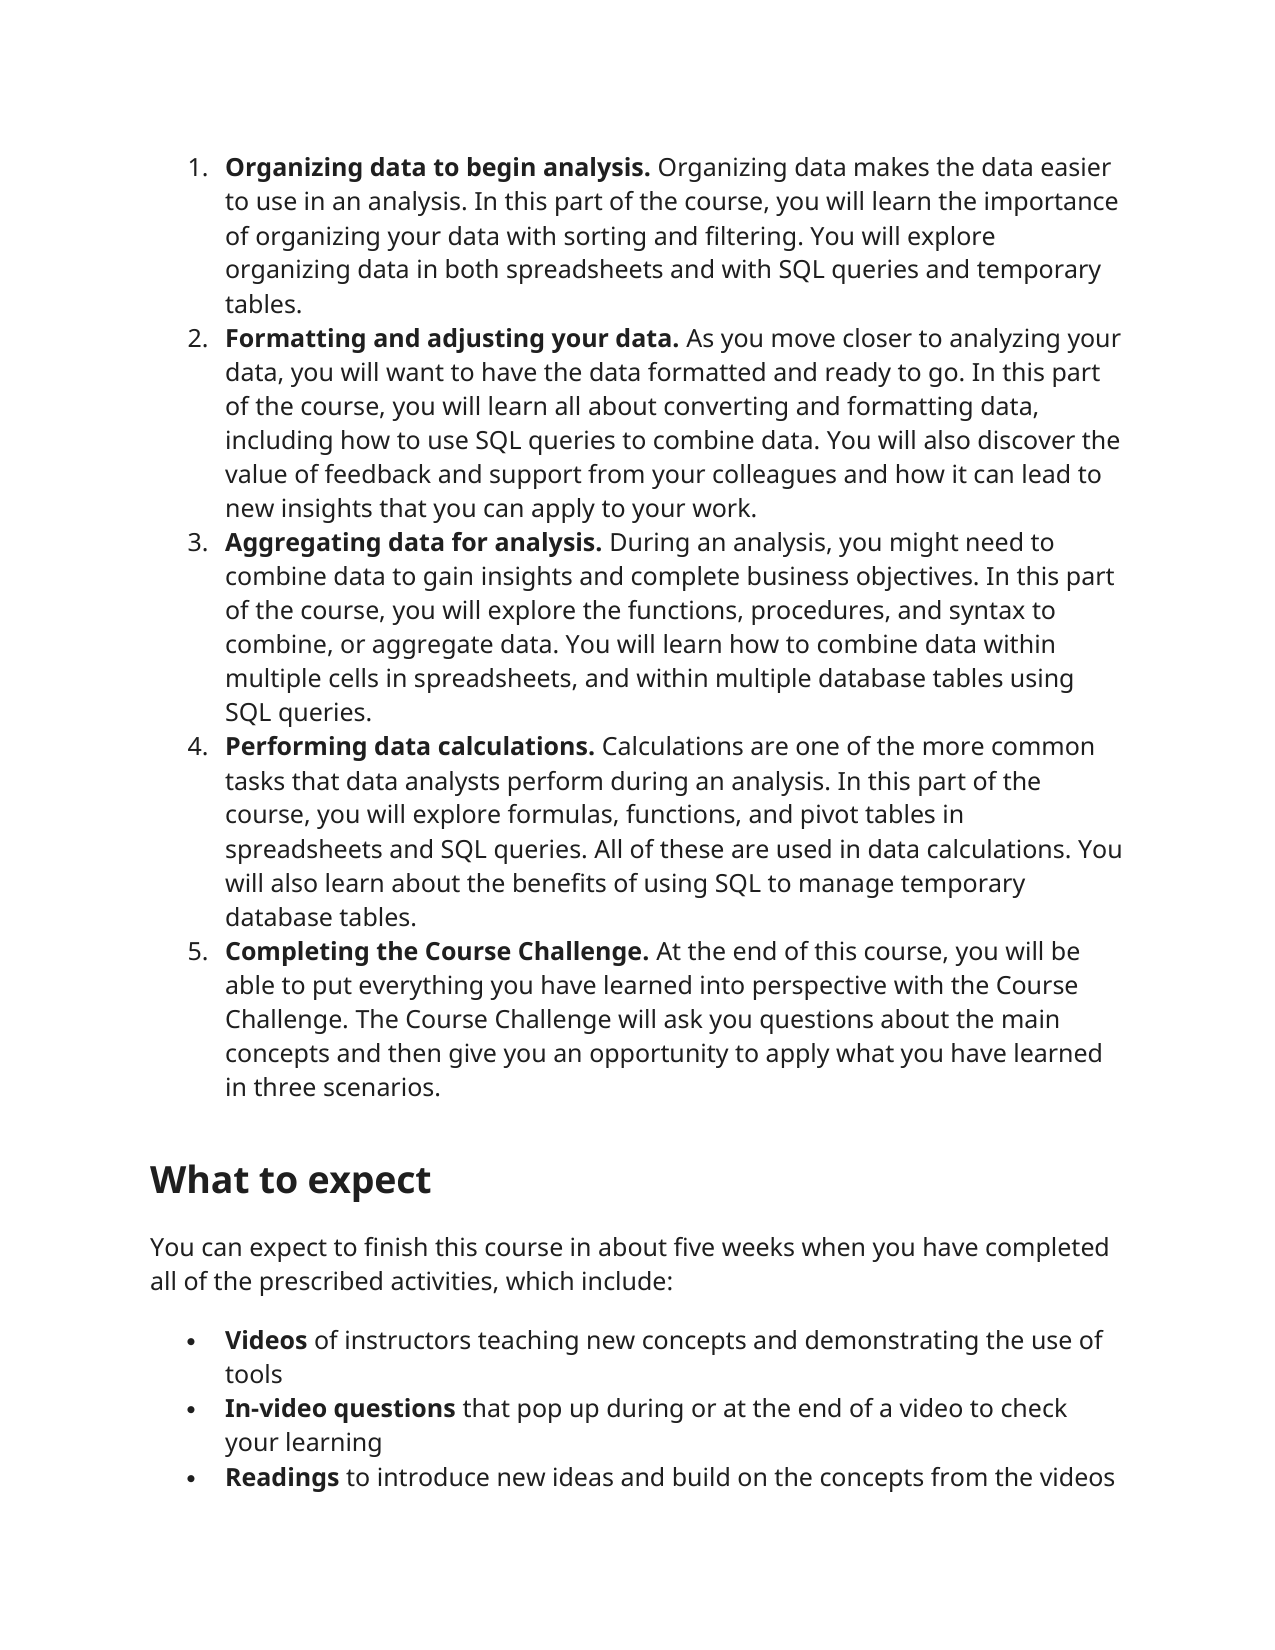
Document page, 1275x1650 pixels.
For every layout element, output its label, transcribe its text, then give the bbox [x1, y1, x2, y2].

list F​ormatting and adjusting your data. As you move closer to analyzing your data, you will want to have the data formatted and ready to go. In this part of the course, you will learn all about converting and formatting data, including how to use SQL queries to combine data. You will also discover the value of feedback and support from your colleagues and how it can lead to new insights that you can apply to your work. [187, 320, 1125, 525]
list In-video questions that pop up during or at the end of a video to check your learning [187, 1391, 1125, 1459]
list V​ideos of instructors teaching new concepts and demonstrating the use of tools [187, 1323, 1125, 1391]
text You can expect to finish this course in about five weeks when you have completed all of the prescribed activities, which include: [150, 1230, 1125, 1298]
list O​rganizing data to begin analysis. Organizing data makes the data easier to use in an analysis. In this part of the course, you will learn the importance of organizing your data with sorting and filtering. You will explore organizing data in both spreadsheets and with SQL queries and temporary tables. [187, 150, 1125, 320]
text W​hat to expect [150, 1154, 1125, 1205]
list Readings to introduce new ideas and build on the concepts from the videos [187, 1459, 1125, 1493]
list A​ggregating data for analysis. During an analysis, you might need to combine data to gain insights and complete business objectives. In this part of the course, you will explore the functions, procedures, and syntax to combine, or aggregate data. You will learn how to combine data within multiple cells in spreadsheets, and within multiple database tables using SQL queries. [187, 525, 1125, 729]
list Completing the C​ourse Challenge. At the end of this course, you will be able to put everything you have learned into perspective with the Course Challenge. The Course Challenge will ask you questions about the main concepts and then give you an opportunity to apply what you have learned in three scenarios. [187, 933, 1125, 1104]
list Performing d​ata calculations. Calculations are one of the more common tasks that data analysts perform during an analysis. In this part of the course, you will explore formulas, functions, and pivot tables in spreadsheets and SQL queries. All of these are used in data calculations. You will also learn about the benefits of using SQL to manage temporary database tables. [187, 729, 1125, 933]
